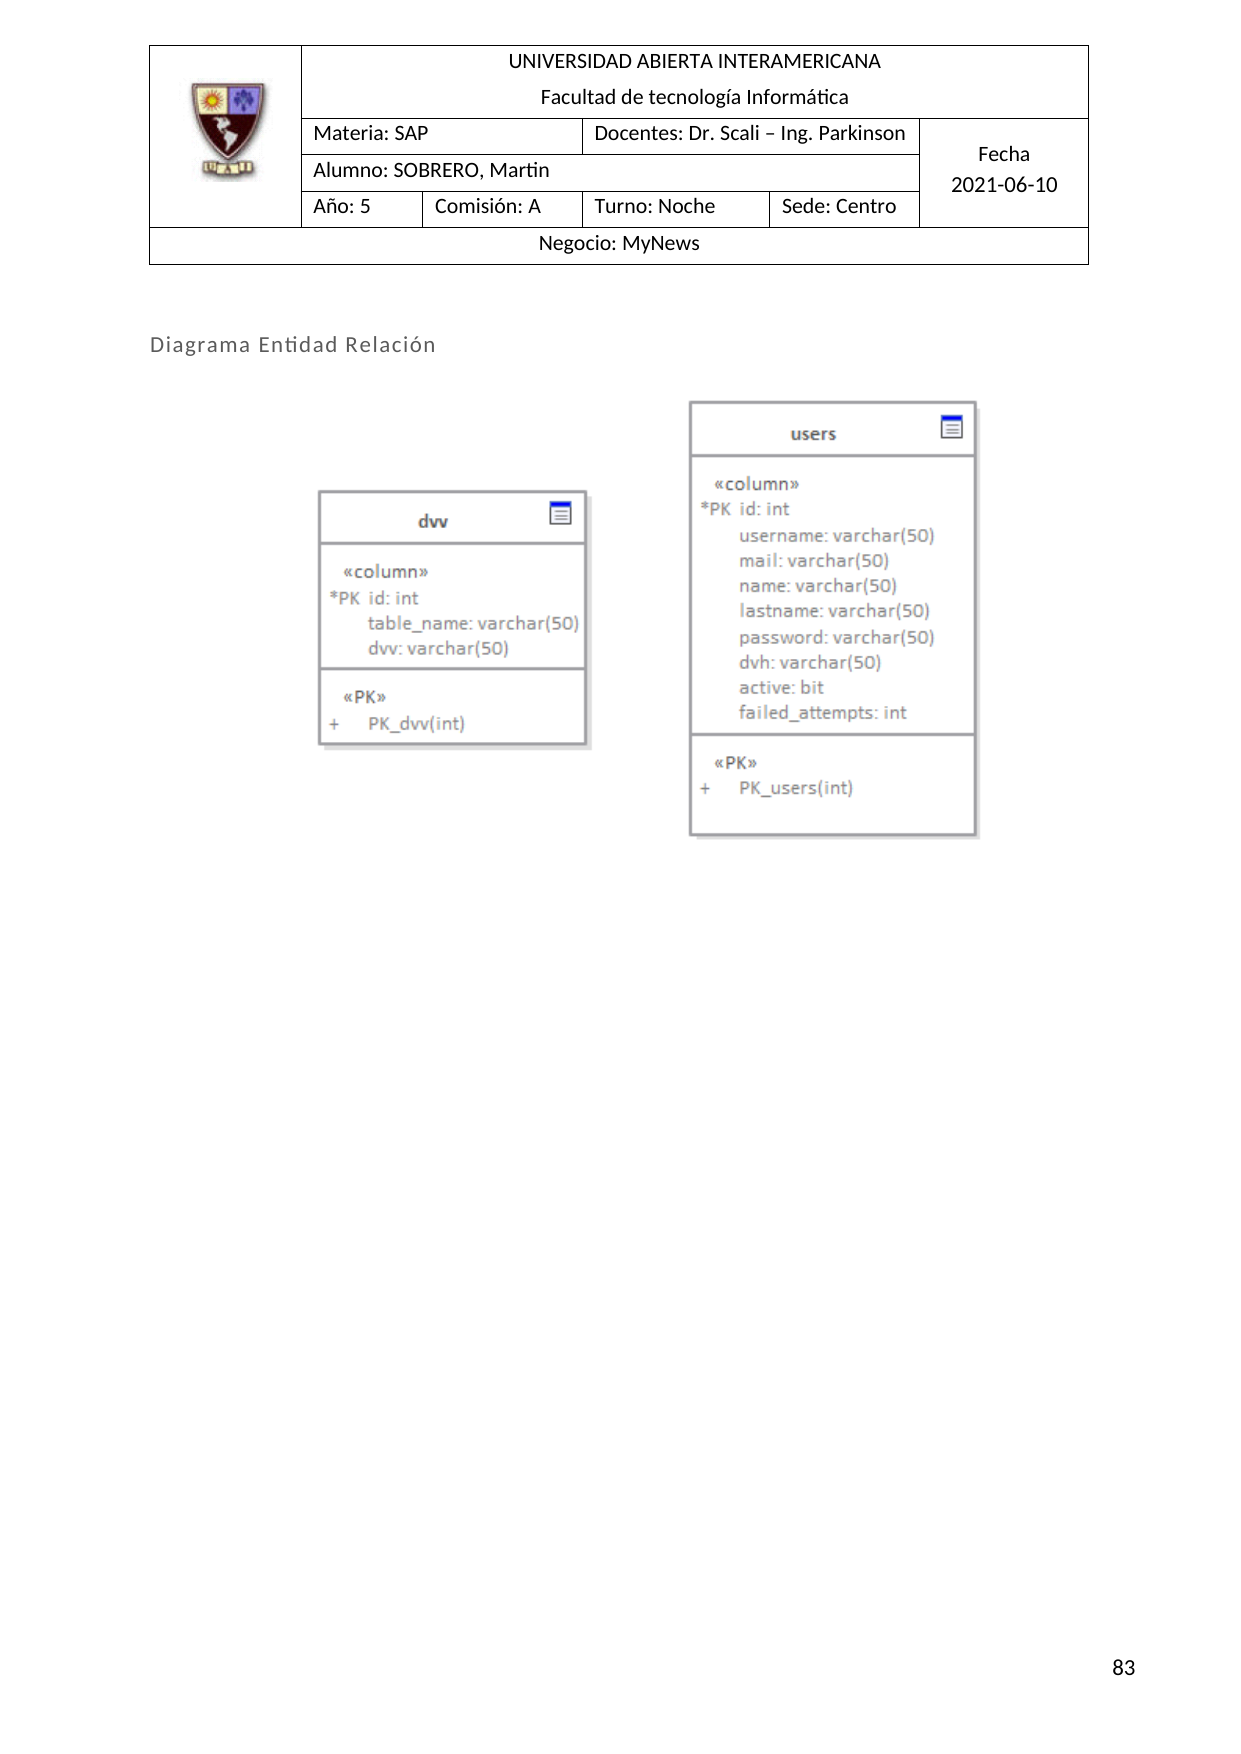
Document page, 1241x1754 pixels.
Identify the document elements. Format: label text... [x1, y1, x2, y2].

picture [301, 387, 984, 846]
subtitle Diagrama Entidad Relación [150, 330, 1135, 358]
picture [177, 74, 278, 187]
